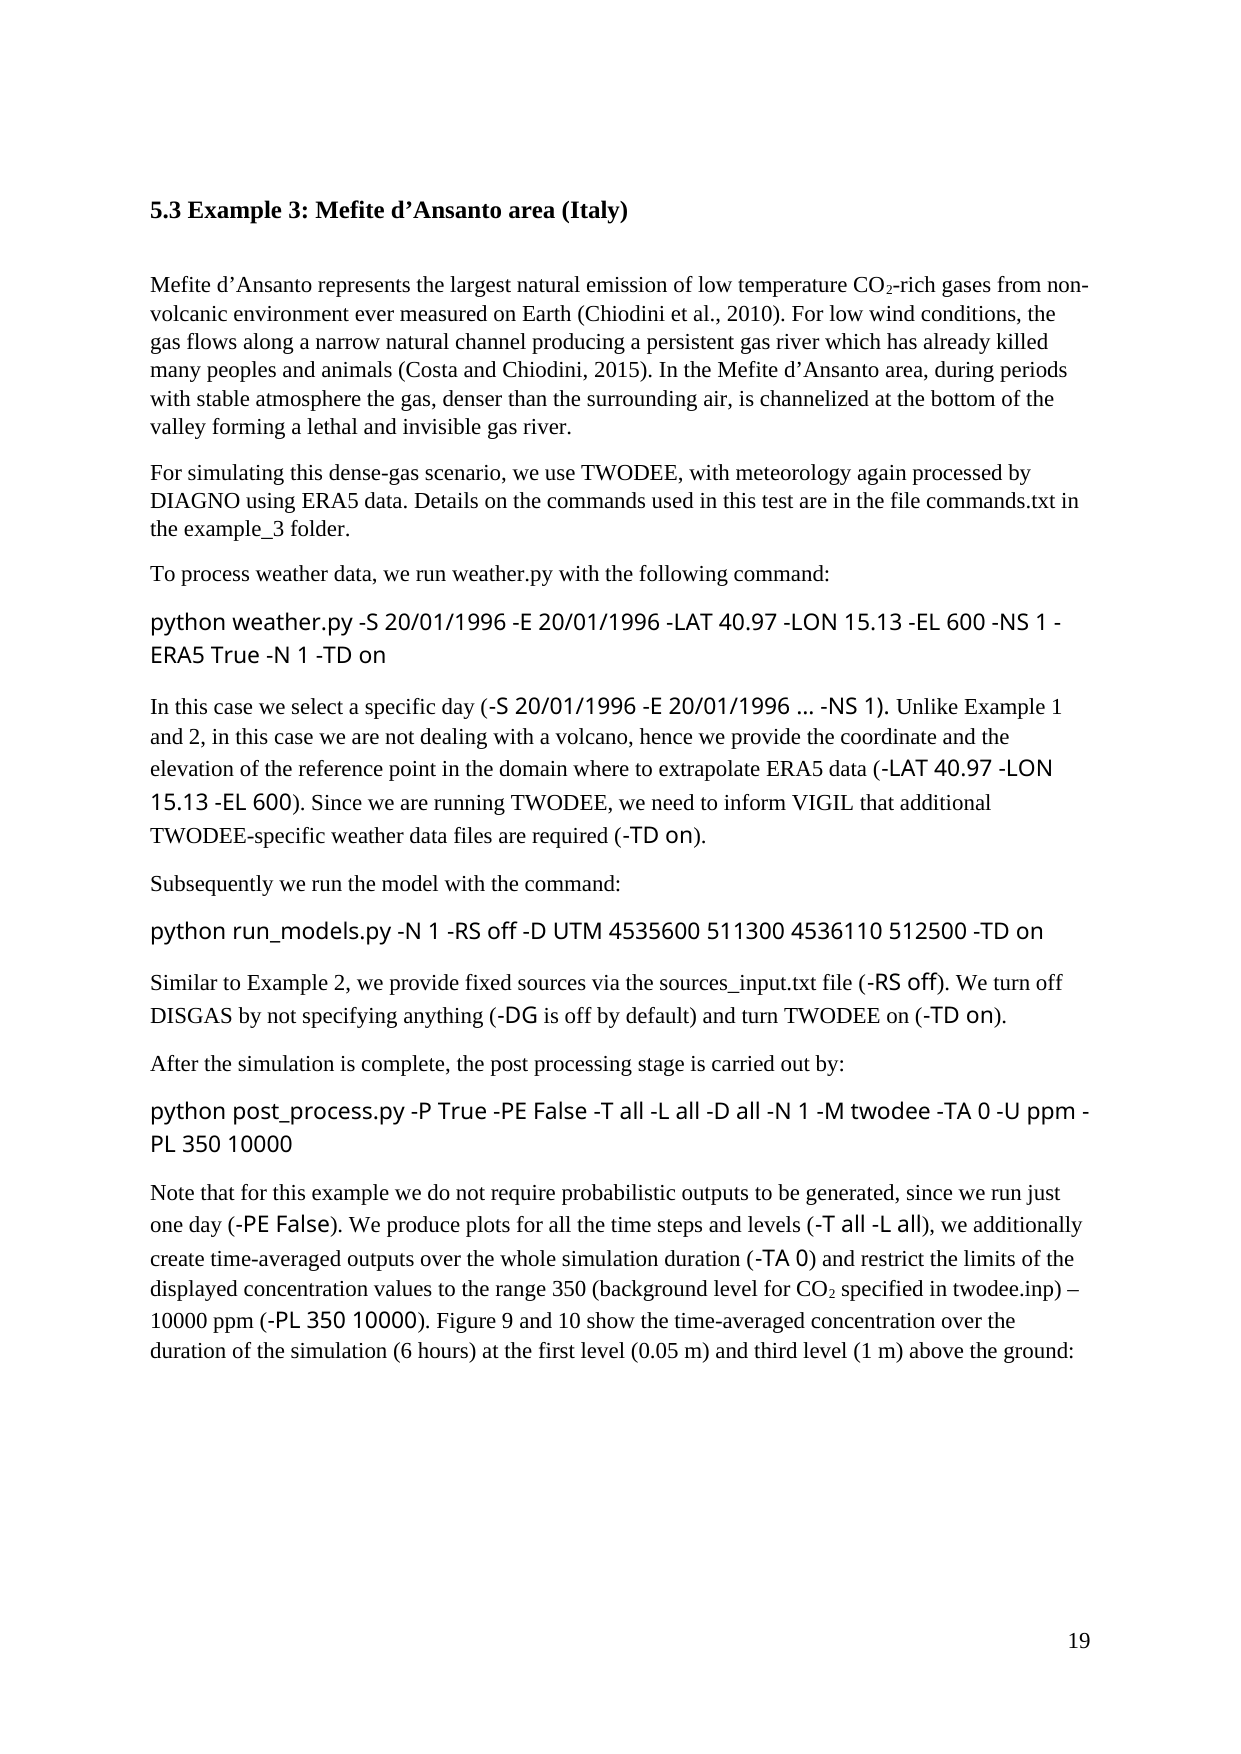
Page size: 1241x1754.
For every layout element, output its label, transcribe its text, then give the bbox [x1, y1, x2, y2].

text python weather.py -S 20/01/1996 -E 20/01/1996 -LAT 40.97 -LON 15.13 -EL 600 -NS 1 -ERA5 True -N 1 -TD on [150, 606, 1090, 671]
text Subsequently we run the model with the command: [150, 870, 1090, 896]
text Similar to Example 2, we provide fixed sources via the sources_input.txt file (-RS off). We turn off DISGAS by not specifying anything (-DG is off by default) and turn TWODEE on (-TD on). [150, 965, 1090, 1030]
text python post_process.py -P True -PE False -T all -L all -D all -N 1 -M twodee -TA 0 -U ppm -PL 350 10000 [150, 1095, 1090, 1160]
text To process weather data, we run weather.py with the following command: [150, 561, 1090, 587]
subtitle 5.3 Example 3: Mefite d’Ansanto area (Italy) [150, 195, 1090, 224]
text For simulating this dense-gas scenario, we use TWODEE, with meteorology again processed by DIAGNO using ERA5 data. Details on the commands used in this test are in the file commands.txt in the example_3 folder. [150, 458, 1090, 542]
text After the simulation is complete, the post processing stage is carried out by: [150, 1049, 1090, 1076]
text In this case we select a specific day (-S 20/01/1996 -E 20/01/1996 … -NS 1). Unlike Example 1 and 2, in this case we are not dealing with a volcano, hence we provide the coordinate and the elevation of the reference point in the domain where to extrapolate ERA5 data (-LAT 40.97 -LON 15.13 -EL 600). Since we are running TWODEE, we need to inform VIGIL that additional TWODEE-specific weather data files are required (-TD on). [150, 690, 1090, 851]
text Mefite d’Ansanto represents the largest natural emission of low temperature CO2-rich gases from non-volcanic environment ever measured on Earth (Chiodini et al., 2010). For low wind conditions, the gas flows along a narrow natural channel producing a persistent gas river which has already killed many peoples and animals (Costa and Chiodini, 2015). In the Mefite d’Ansanto area, during periods with stable atmosphere the gas, denser than the surrounding air, is channelized at the bottom of the valley forming a lethal and invisible gas river. [150, 271, 1090, 440]
text Note that for this example we do not require probabilistic outputs to be generated, since we run just one day (-PE False). We produce plots for all the time steps and levels (-T all -L all), we additionally create time-averaged outputs over the whole simulation duration (-TA 0) and restrict the limits of the displayed concentration values to the range 350 (background level for CO2 specified in twodee.inp) – 10000 ppm (-PL 350 10000). Figure 9 and 10 show the time-averaged concentration over the duration of the simulation (6 hours) at the first level (0.05 m) and third level (1 m) above the ground: [150, 1179, 1090, 1363]
text python run_models.py -N 1 -RS off -D UTM 4535600 511300 4536110 512500 -TD on [150, 915, 1090, 946]
